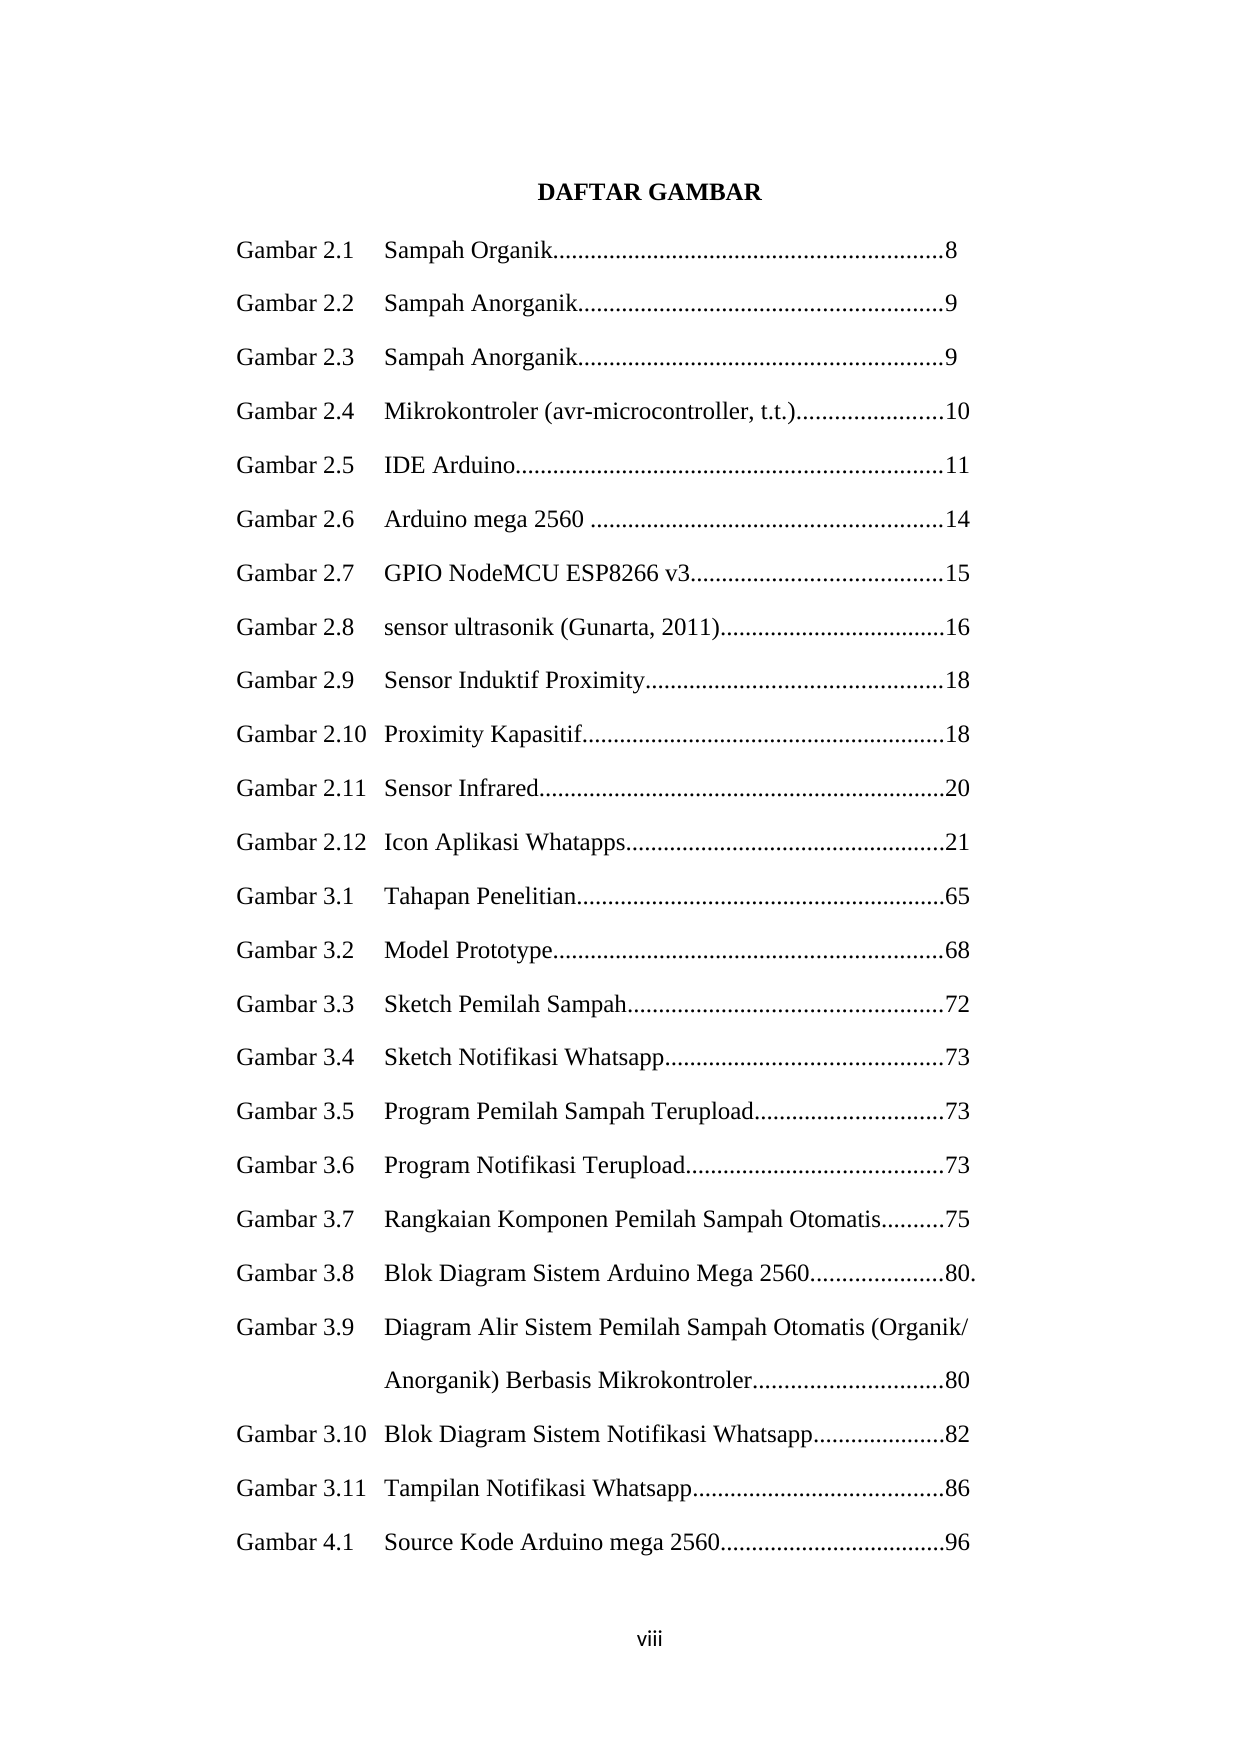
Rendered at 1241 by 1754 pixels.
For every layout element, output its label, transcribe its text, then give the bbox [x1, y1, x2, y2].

text Gambar 3.6 Program Notifikasi Terupload 73 [236, 1150, 1063, 1179]
text Gambar 2.2 Sampah Anorganik 9 [236, 288, 1063, 317]
subtitle DAFTAR GAMBAR [236, 177, 1063, 206]
text Gambar 3.8 Blok Diagram Sistem Arduino Mega 2560 80. [236, 1258, 1063, 1287]
text Gambar 2.7 GPIO NodeMCU ESP8266 v3 15 [236, 558, 1063, 587]
text Gambar 3.3 Sketch Pemilah Sampah 72 [236, 989, 1063, 1017]
text Gambar 2.5 IDE Arduino 11 [236, 450, 1063, 479]
text Gambar 3.9 Diagram Alir Sistem Pemilah Sampah Otomatis (Organik/ [236, 1312, 1063, 1341]
text Gambar 2.9 Sensor Induktif Proximity 18 [236, 666, 1063, 694]
text Gambar 3.10 Blok Diagram Sistem Notifikasi Whatsapp 82 [236, 1419, 1063, 1448]
text Gambar 3.7 Rangkaian Komponen Pemilah Sampah Otomatis 75 [236, 1204, 1063, 1233]
text Gambar 2.11 Sensor Infrared 20 [236, 773, 1063, 802]
text Gambar 3.11 Tampilan Notifikasi Whatsapp 86 [236, 1473, 1063, 1502]
text Gambar 2.6 Arduino mega 2560 14 [236, 504, 1063, 533]
text Gambar 2.10 Proximity Kapasitif 18 [236, 719, 1063, 748]
text Anorganik) Berbasis Mikrokontroler 80 [236, 1366, 1063, 1394]
text Gambar 2.1 Sampah Organik 8 [236, 235, 1063, 263]
text Gambar 3.4 Sketch Notifikasi Whatsapp 73 [236, 1042, 1063, 1071]
text Gambar 2.3 Sampah Anorganik 9 [236, 342, 1063, 371]
text Gambar 2.12 Icon Aplikasi Whatapps 21 [236, 827, 1063, 856]
text Gambar 2.4 Mikrokontroler (avr-microcontroller, t.t.) 10 [236, 396, 1063, 425]
text Gambar 4.1 Source Kode Arduino mega 2560 96 [236, 1527, 1063, 1556]
text Gambar 3.2 Model Prototype 68 [236, 935, 1063, 963]
text Gambar 2.8 sensor ultrasonik (Gunarta, 2011) 16 [236, 612, 1063, 640]
text Gambar 3.1 Tahapan Penelitian 65 [236, 881, 1063, 910]
text Gambar 3.5 Program Pemilah Sampah Terupload 73 [236, 1096, 1063, 1125]
